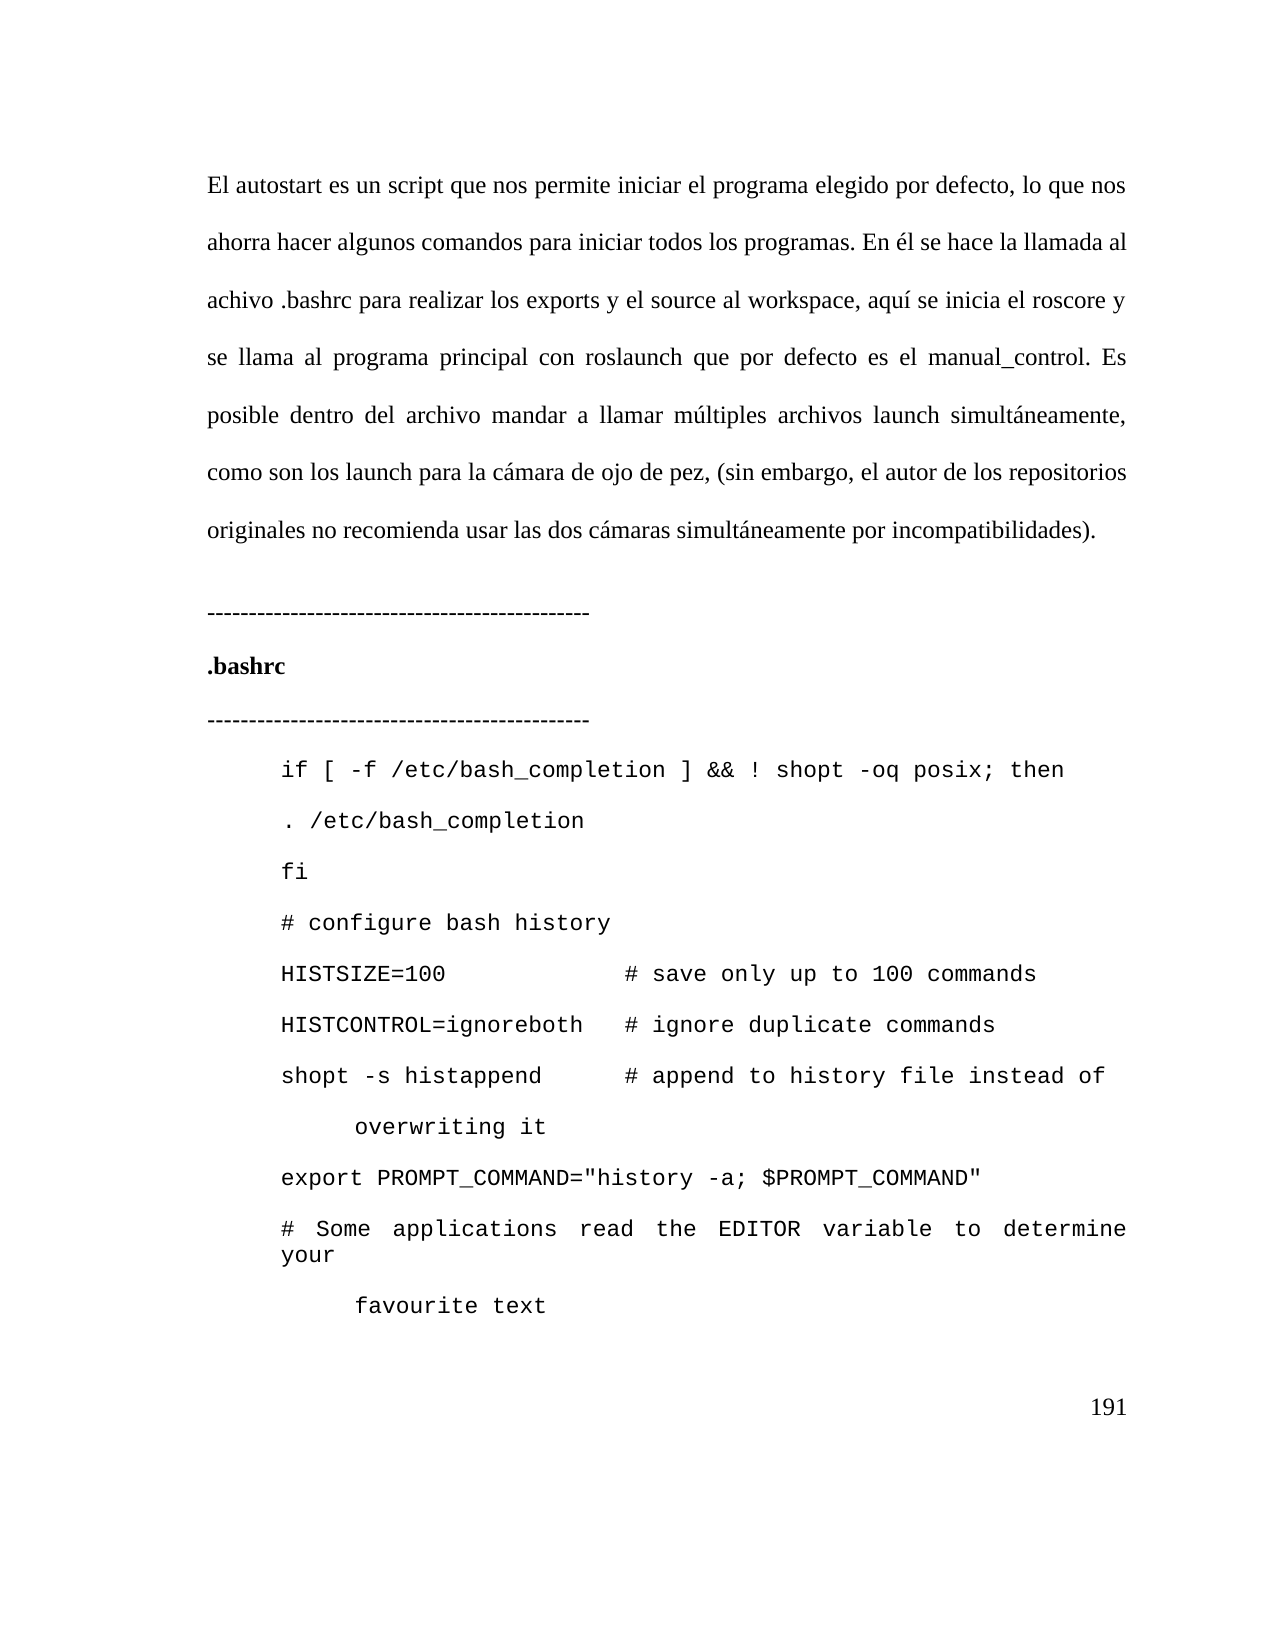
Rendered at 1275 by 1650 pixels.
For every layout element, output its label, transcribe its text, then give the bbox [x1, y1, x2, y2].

text export PROMPT_COMMAND="history -a; $PROMPT_COMMAND" [281, 1166, 1127, 1192]
text HISTSIZE=100 # save only up to 100 commands [281, 962, 1127, 988]
text shopt -s histappend # append to history file instead of [281, 1064, 1127, 1090]
text . /etc/bash_completion [281, 809, 1127, 836]
text favourite text [281, 1294, 1127, 1320]
text # Some applications read the EDITOR variable to determine your [281, 1217, 1127, 1269]
text if [ -f /etc/bash_completion ] && ! shopt -oq posix; then [281, 759, 1127, 784]
text El autostart es un script que nos permite iniciar el programa elegido por defecto, lo que nos ahorra hacer algunos comandos para iniciar todos los programas. En él se hace la llamada al achivo .bashrc para realizar los exports y el source al workspace, aquí se inicia el roscore y se llama al programa principal con roslaunch que por defecto es el manual_control. Es posible dentro del archivo mandar a llamar múltiples archivos launch simultáneamente, como son los launch para la cámara de ojo de pez, (sin embargo, el autor de los repositorios originales no recomienda usar las dos cámaras simultáneamente por incompatibilidades). [207, 170, 1127, 544]
text # configure bash history [281, 911, 1127, 937]
text ---------------------------------------------- [207, 597, 1127, 626]
text overwriting it [281, 1115, 1127, 1141]
text HISTCONTROL=ignoreboth # ignore duplicate commands [281, 1013, 1127, 1039]
text fi [281, 861, 1127, 886]
text ---------------------------------------------- [207, 705, 1127, 734]
text .bashrc [207, 651, 1127, 680]
